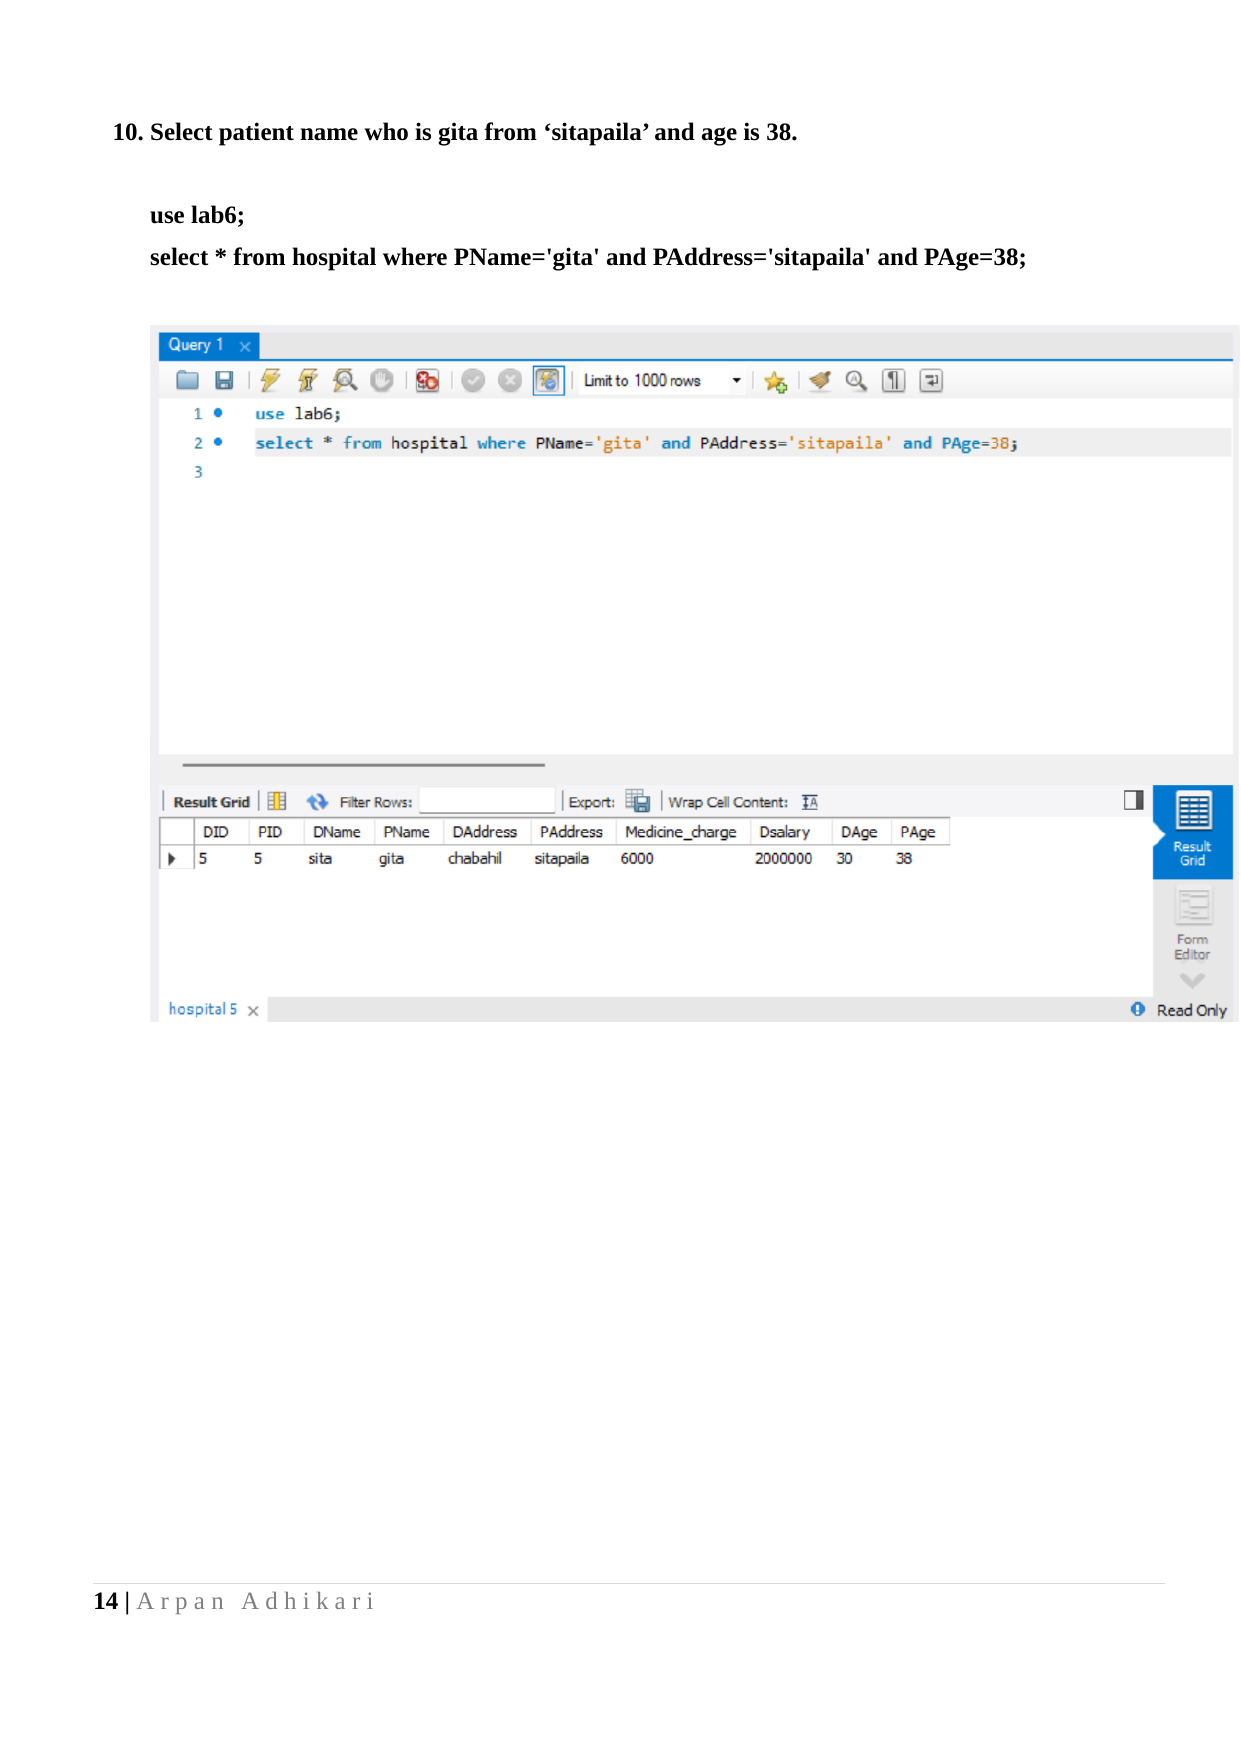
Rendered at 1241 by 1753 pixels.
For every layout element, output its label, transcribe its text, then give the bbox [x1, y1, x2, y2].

list use lab6; [150, 200, 1165, 229]
list select * from hospital where PName='gita' and PAddress='sitapaila' and PAge=38; [150, 242, 1165, 270]
picture [150, 325, 1240, 1022]
list Select patient name who is gita from ‘sitapaila’ and age is 38. [112, 117, 1165, 145]
